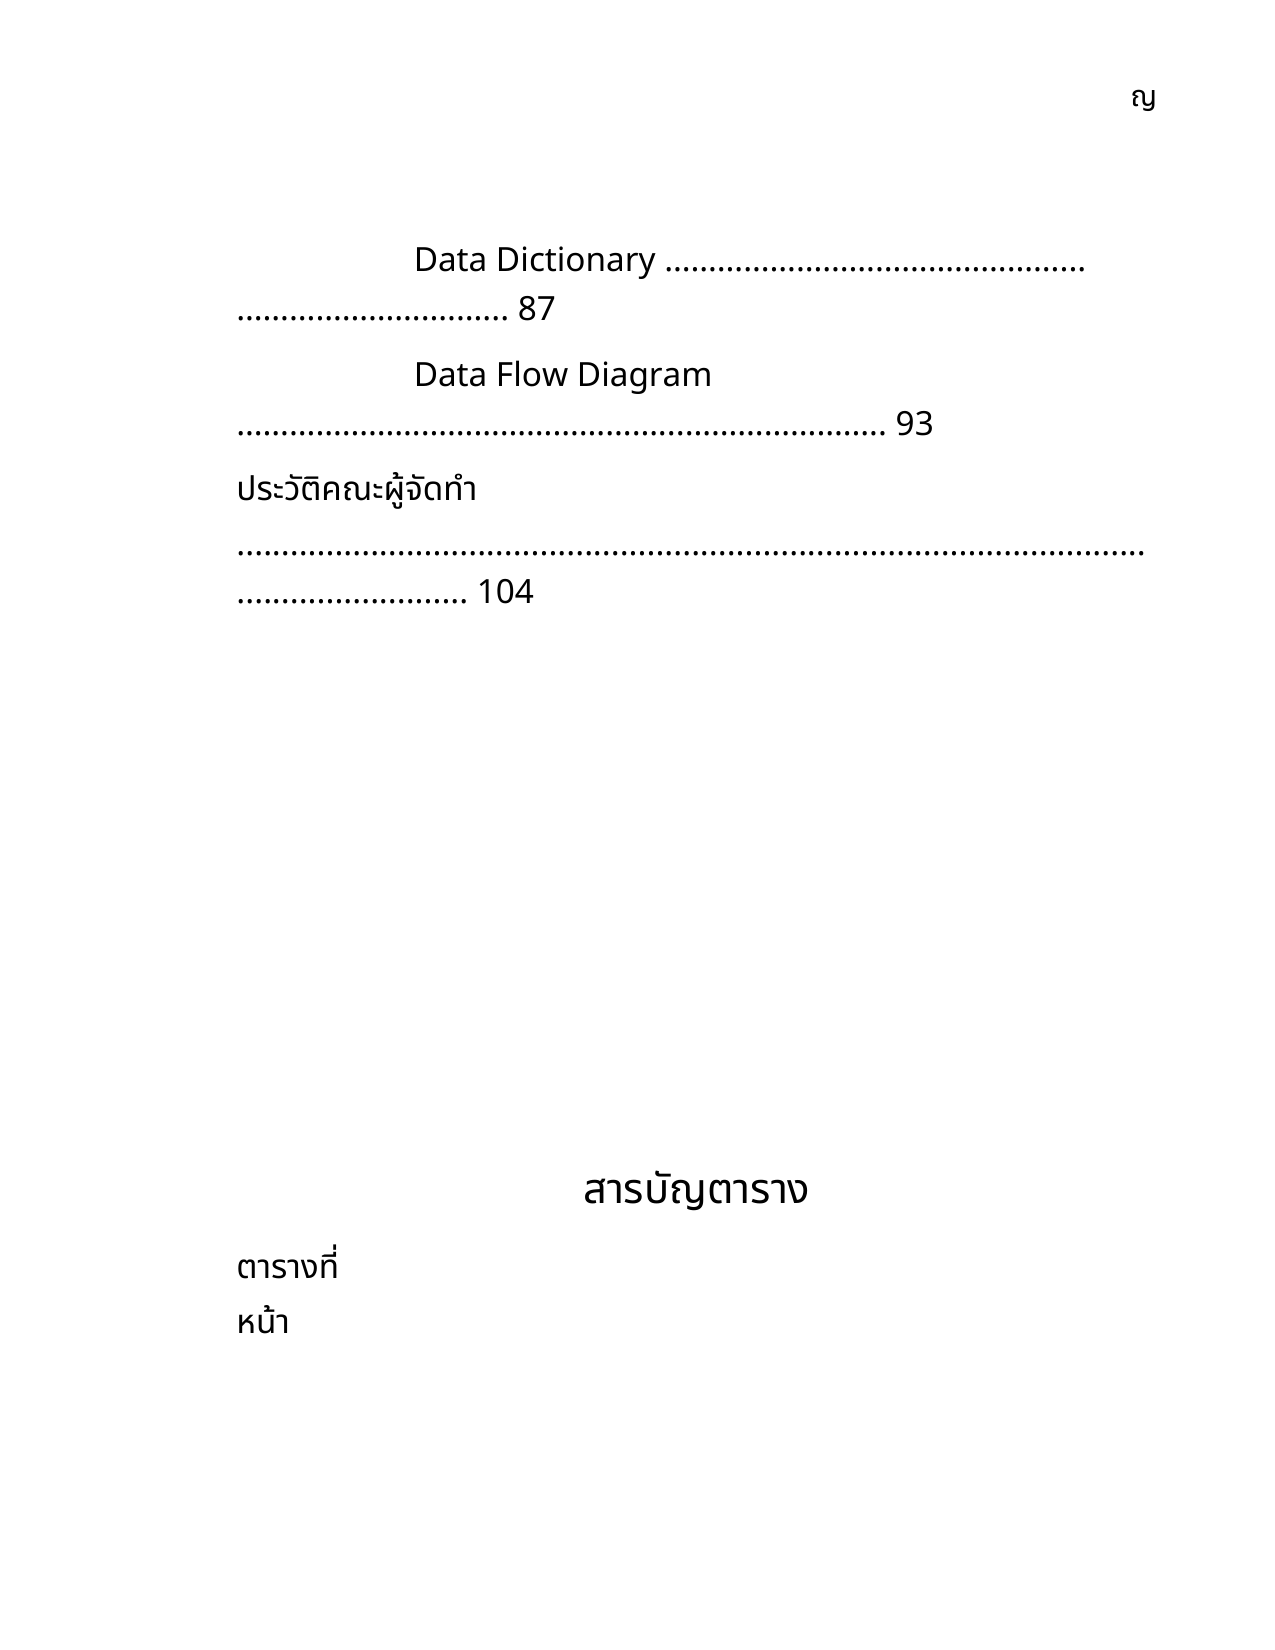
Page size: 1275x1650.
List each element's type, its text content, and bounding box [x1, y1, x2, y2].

text Data Dictionary ………………………………………...…………………….…... 87 [236, 236, 1157, 331]
text สารบัญตาราง [236, 1159, 1157, 1222]
text Data Flow Diagram …………………………………………...…………….……. 93 [236, 351, 1157, 445]
text ประวัติคณะผู้จัดทำ ................................................................................................................................ 104 [236, 465, 1157, 614]
text ตารางที่ หน้า [236, 1243, 1157, 1348]
